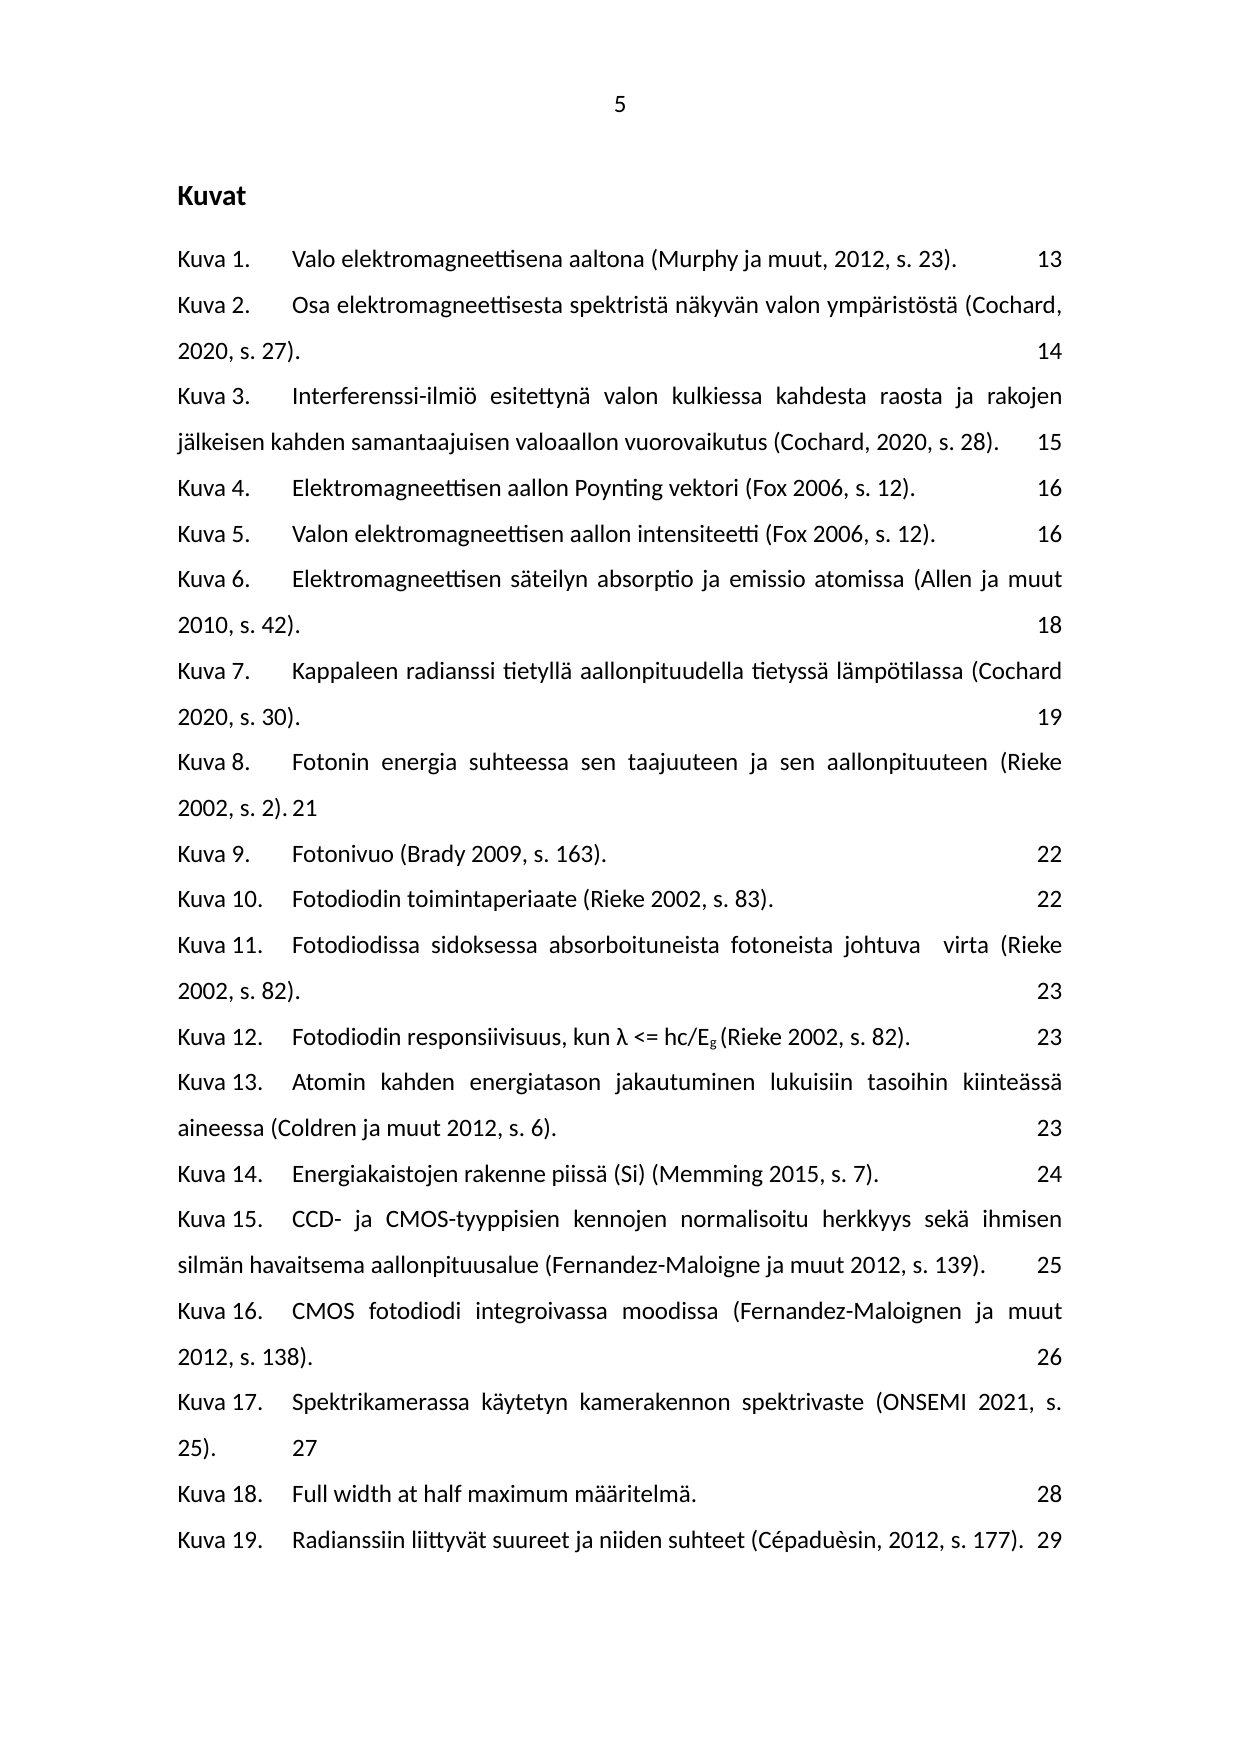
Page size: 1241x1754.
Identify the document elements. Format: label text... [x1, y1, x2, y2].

text Kuva 14. Energiakaistojen rakenne piissä (Si) (Memming 2015, s. 7). 24 [177, 1158, 1063, 1188]
text Kuva 15. CCD- ja CMOS-tyyppisien kennojen normalisoitu herkkyys sekä ihmisen silmän havaitsema aallonpituusalue (Fernandez-Maloigne ja muut 2012, s. 139). 25 [177, 1204, 1063, 1280]
text Kuva 9. Fotonivuo (Brady 2009, s. 163). 22 [177, 838, 1063, 868]
text Kuva 19. Radianssiin liittyvät suureet ja niiden suhteet (Cépaduèsin, 2012, s. 177). 29 [177, 1524, 1063, 1554]
text Kuva 3. Interferenssi-ilmiö esitettynä valon kulkiessa kahdesta raosta ja rakojen jälkeisen kahden samantaajuisen valoaallon vuorovaikutus (Cochard, 2020, s. 28). 15 [177, 381, 1063, 457]
text Kuva 5. Valon elektromagneettisen aallon intensiteetti (Fox 2006, s. 12). 16 [177, 518, 1063, 548]
text Kuva 13. Atomin kahden energiatason jakautuminen lukuisiin tasoihin kiinteässä aineessa (Coldren ja muut 2012, s. 6). 23 [177, 1066, 1063, 1143]
text Kuva 8. Fotonin energia suhteessa sen taajuuteen ja sen aallonpituuteen (Rieke 2002, s. 2). 21 [177, 746, 1063, 823]
text Kuva 6. Elektromagneettisen säteilyn absorptio ja emissio atomissa (Allen ja muut 2010, s. 42). 18 [177, 563, 1063, 640]
text Kuva 4. Elektromagneettisen aallon Poynting vektori (Fox 2006, s. 12). 16 [177, 472, 1063, 502]
subtitle Kuvat [177, 177, 1063, 213]
text Kuva 12. Fotodiodin responsiivisuus, kun λ <= hc/Eg (Rieke 2002, s. 82). 23 [177, 1021, 1063, 1051]
text Kuva 10. Fotodiodin toimintaperiaate (Rieke 2002, s. 83). 22 [177, 883, 1063, 914]
text Kuva 17. Spektrikamerassa käytetyn kamerakennon spektrivaste (ONSEMI 2021, s. 25). 27 [177, 1387, 1063, 1463]
text Kuva 1. Valo elektromagneettisena aaltona (Murphy ja muut, 2012, s. 23). 13 [177, 243, 1063, 274]
text Kuva 16. CMOS fotodiodi integroivassa moodissa (Fernandez-Maloignen ja muut 2012, s. 138). 26 [177, 1295, 1063, 1371]
text Kuva 11. Fotodiodissa sidoksessa absorboituneista fotoneista johtuva virta (Rieke 2002, s. 82). 23 [177, 929, 1063, 1006]
text Kuva 18. Full width at half maximum määritelmä. 28 [177, 1478, 1063, 1508]
text Kuva 2. Osa elektromagneettisesta spektristä näkyvän valon ympäristöstä (Cochard, 2020, s. 27). 14 [177, 289, 1063, 365]
text Kuva 7. Kappaleen radianssi tietyllä aallonpituudella tietyssä lämpötilassa (Cochard 2020, s. 30). 19 [177, 655, 1063, 731]
